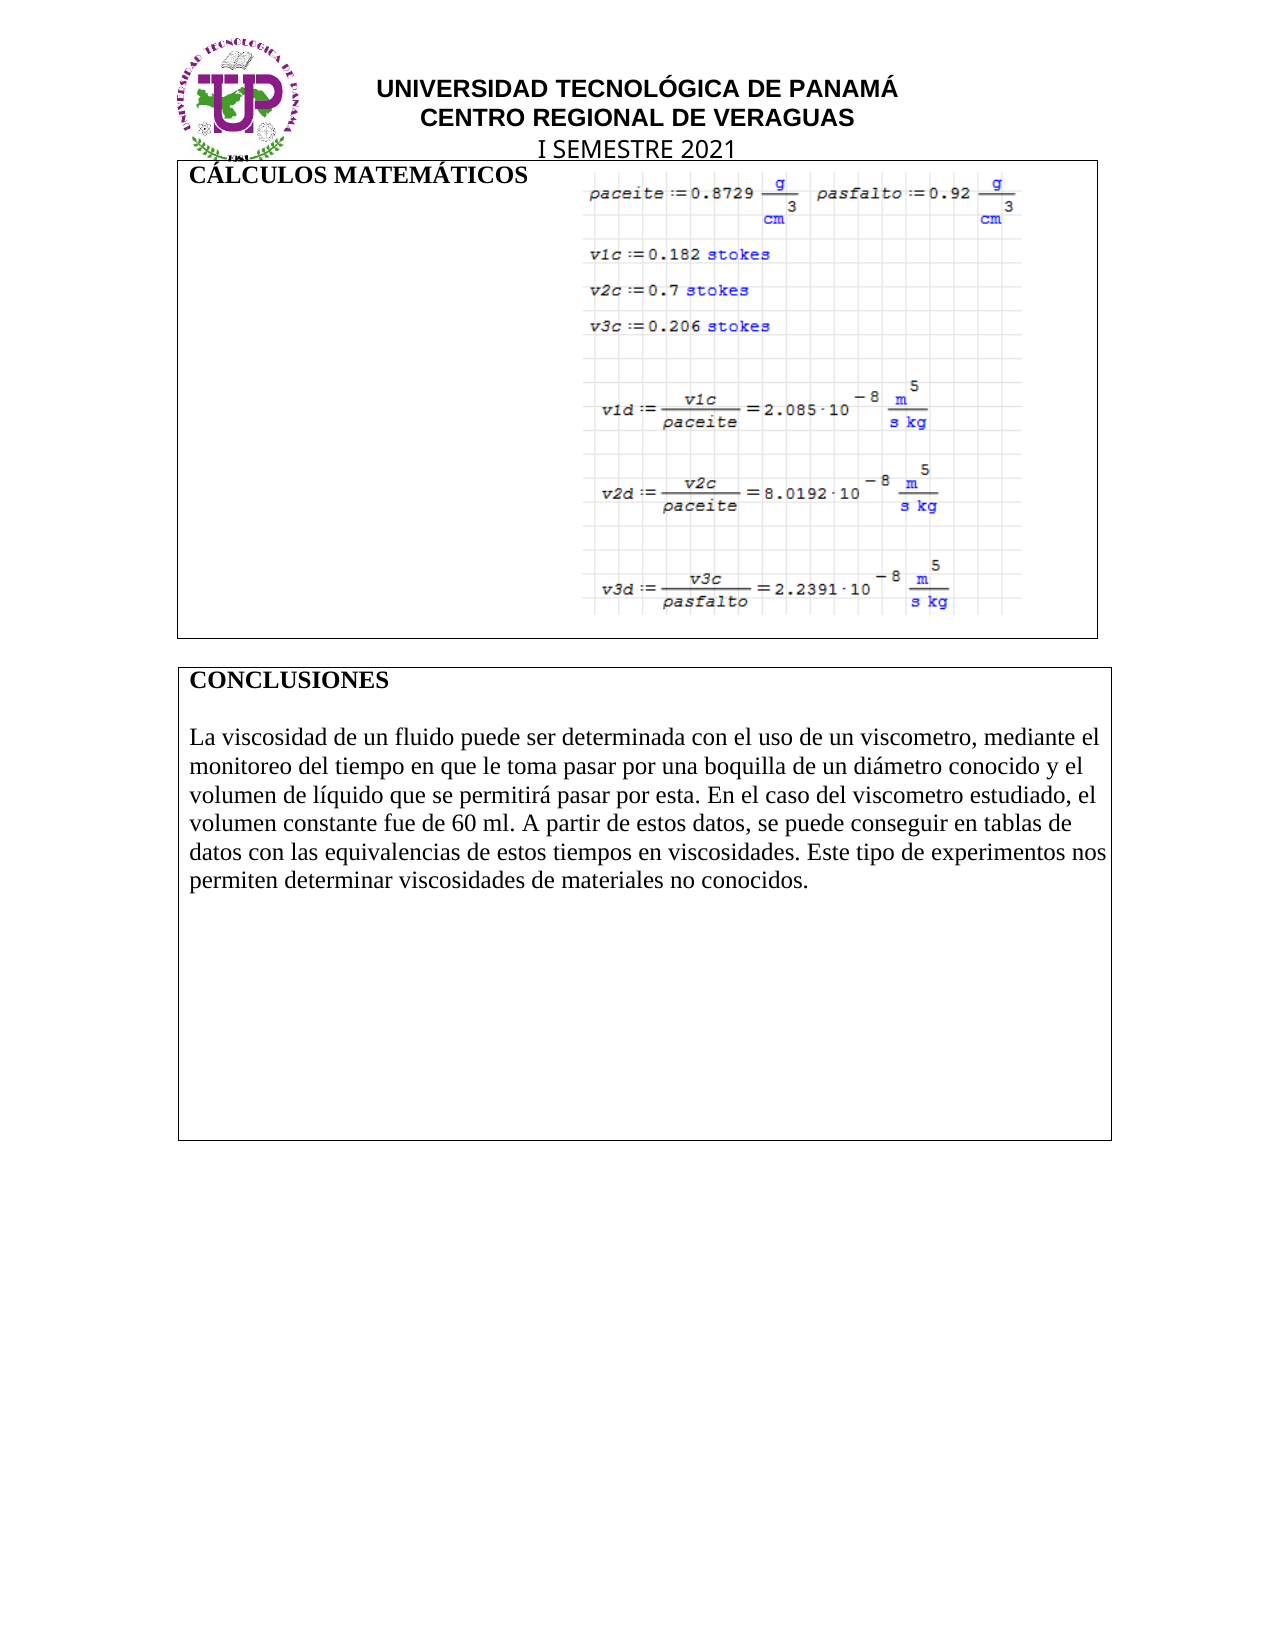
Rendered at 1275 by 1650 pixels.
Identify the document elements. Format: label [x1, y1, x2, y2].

picture [177, 38, 299, 160]
picture [581, 172, 1021, 612]
